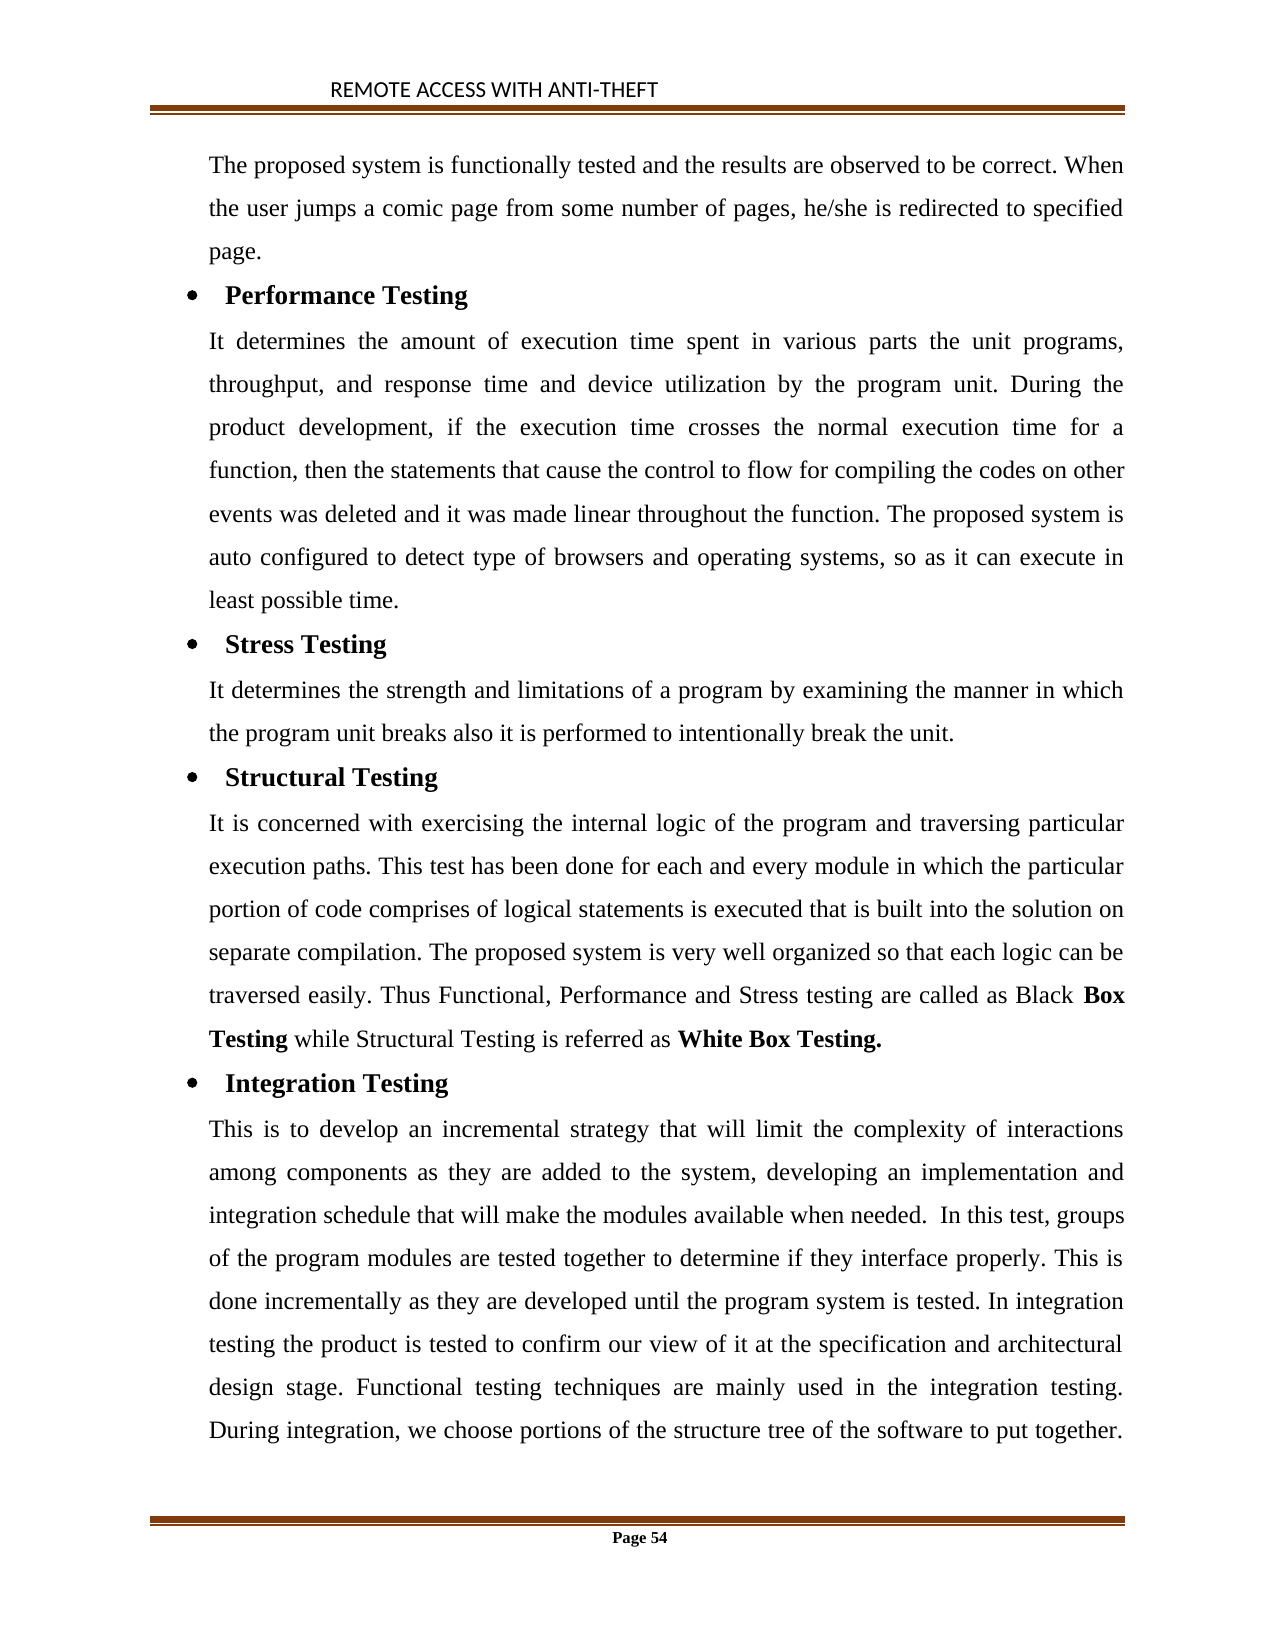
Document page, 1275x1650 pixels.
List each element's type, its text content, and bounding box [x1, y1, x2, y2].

list Structural Testing [187, 761, 1125, 792]
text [208, 1114, 1125, 1444]
list Performance Testing [187, 279, 1125, 311]
list Stress Testing [187, 628, 1125, 659]
list Integration Testing [187, 1067, 1125, 1098]
text It is concerned with exercising the internal logic of the program and traversing particular execution paths. This test has been done for each and every module in which the particular portion of code comprises of logical statements is executed that is built into the solution on separate compilation. The proposed system is very well organized so that each logic can be traversed easily. Thus Functional, Performance and Stress testing are called as Black Box Testing while Structural Testing is referred as White Box Testing. [208, 808, 1125, 1052]
text It determines the strength and limitations of a program by examining the manner in which the program unit breaks also it is performed to intentionally break the unit. [208, 675, 1125, 747]
text It determines the amount of execution time spent in various parts the unit programs, throughput, and response time and device utilization by the program unit. During the product development, if the execution time crosses the normal execution time for a function, then the statements that cause the control to flow for compiling the codes on other events was deleted and it was made linear throughout the function. The proposed system is auto configured to detect type of browsers and operating systems, so as it can execute in least possible time. [208, 326, 1125, 614]
text The proposed system is functionally tested and the results are observed to be correct. When the user jumps a comic page from some number of pages, he/she is redirected to specified page. [208, 150, 1125, 265]
